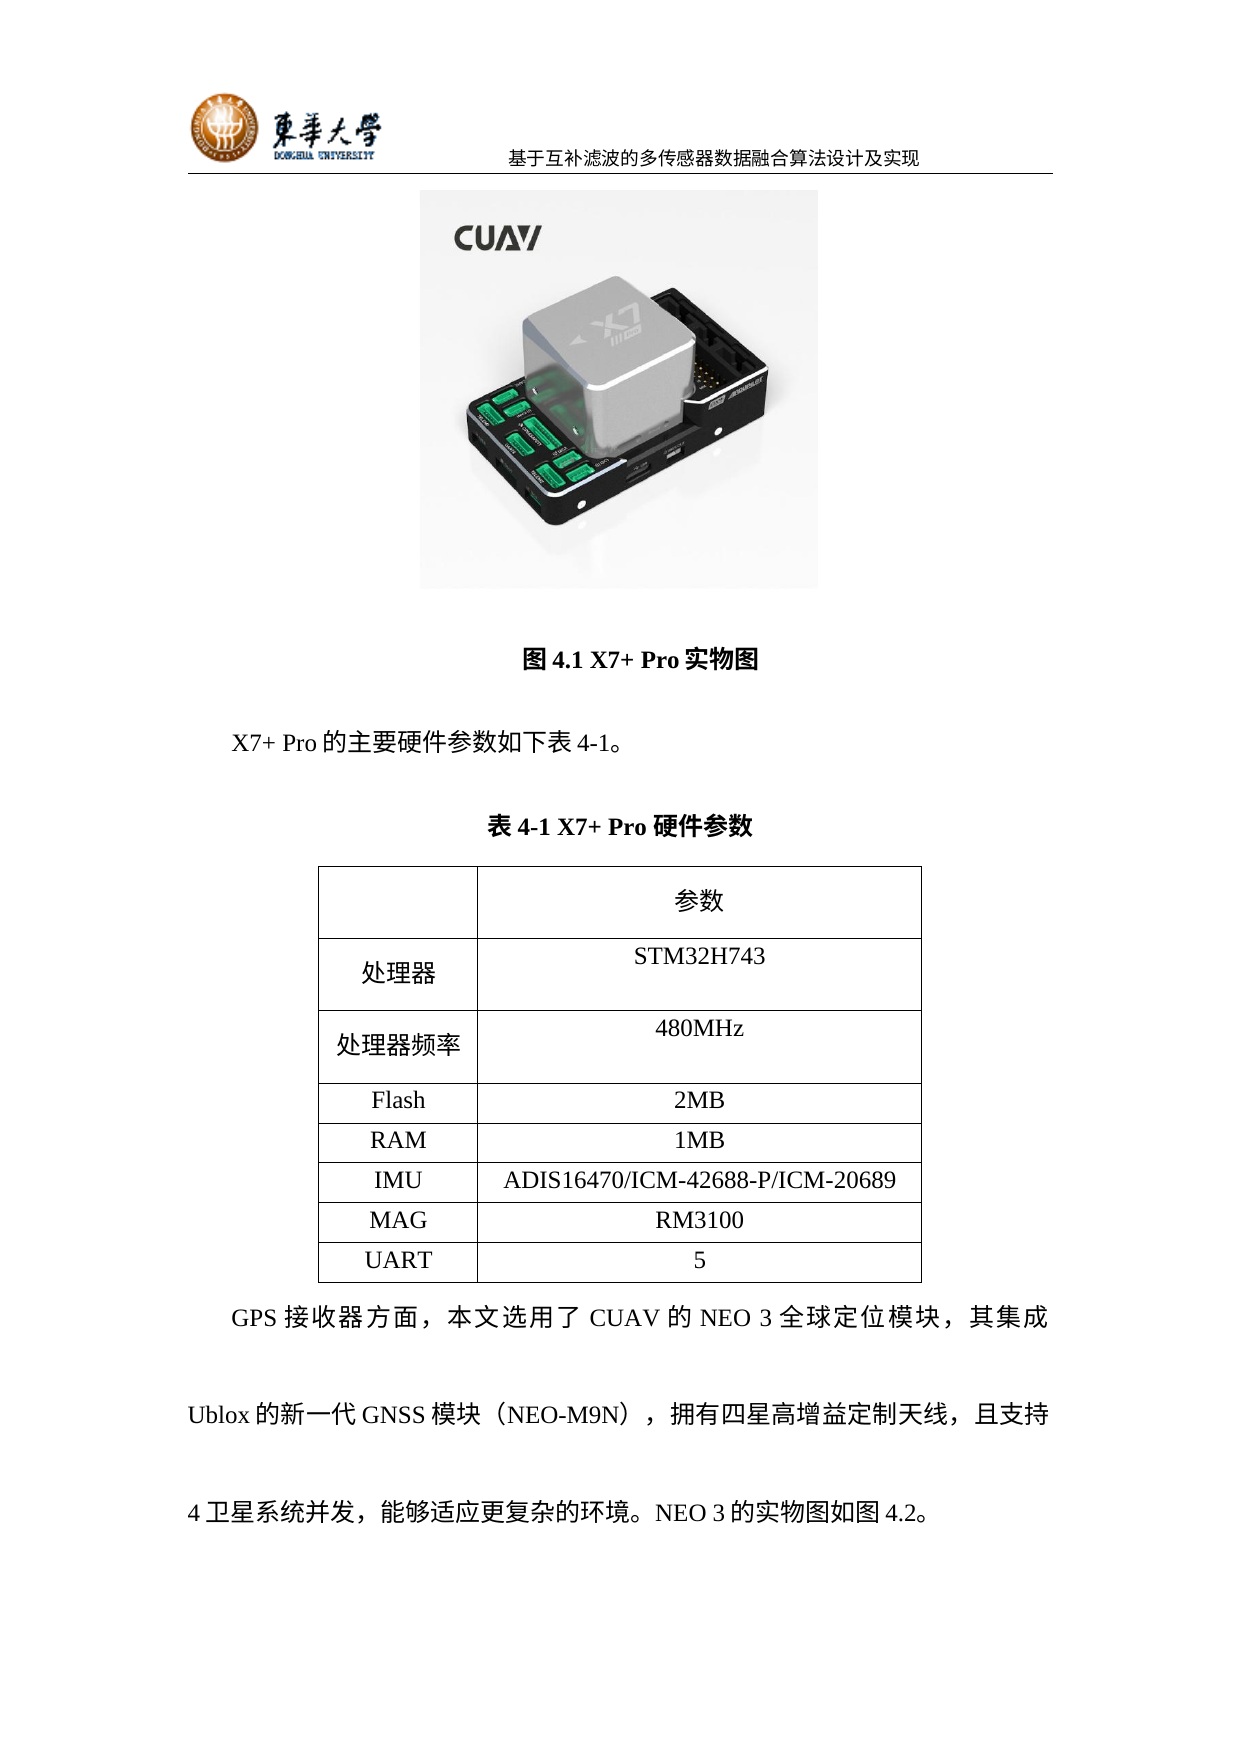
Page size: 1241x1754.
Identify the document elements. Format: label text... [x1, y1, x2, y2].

text GPS接收器方面，本文选用了CUAV的NEO 3全球定位模块，其集成Ublox的新一代GNSS模块（NEO-M9N），拥有四星高增益定制天线，且支持4卫星系统并发，能够适应更复杂的环境。NEO 3的实物图如图4.2。 [187, 1283, 1050, 1543]
picture [419, 190, 818, 589]
table_cell 5 [478, 1243, 921, 1282]
table_cell 处理器 [319, 939, 477, 1010]
table_cell MAG [319, 1203, 477, 1242]
text 表4-1 X7+ Pro 硬件参数 [187, 792, 1053, 857]
table_cell RM3100 [478, 1203, 921, 1242]
table_cell Flash [319, 1084, 477, 1122]
table_cell ADIS16470/ICM-42688-P/ICM-20689 [478, 1163, 921, 1202]
table_cell STM32H743 [478, 939, 921, 1010]
table_cell RAM [319, 1124, 477, 1162]
table_cell UART [319, 1243, 477, 1282]
table_cell 2MB [478, 1084, 921, 1122]
text X7+ Pro的主要硬件参数如下表4-1。 [187, 708, 1050, 773]
table_cell IMU [319, 1163, 477, 1202]
table_cell 1MB [478, 1124, 921, 1162]
picture [187, 88, 386, 166]
table_cell 处理器频率 [319, 1011, 477, 1083]
table_header 参数 [478, 867, 921, 938]
table_cell 480MHz [478, 1011, 921, 1083]
text 图4.1 X7+ Pro实物图 [187, 625, 1050, 690]
table_header [319, 867, 477, 938]
